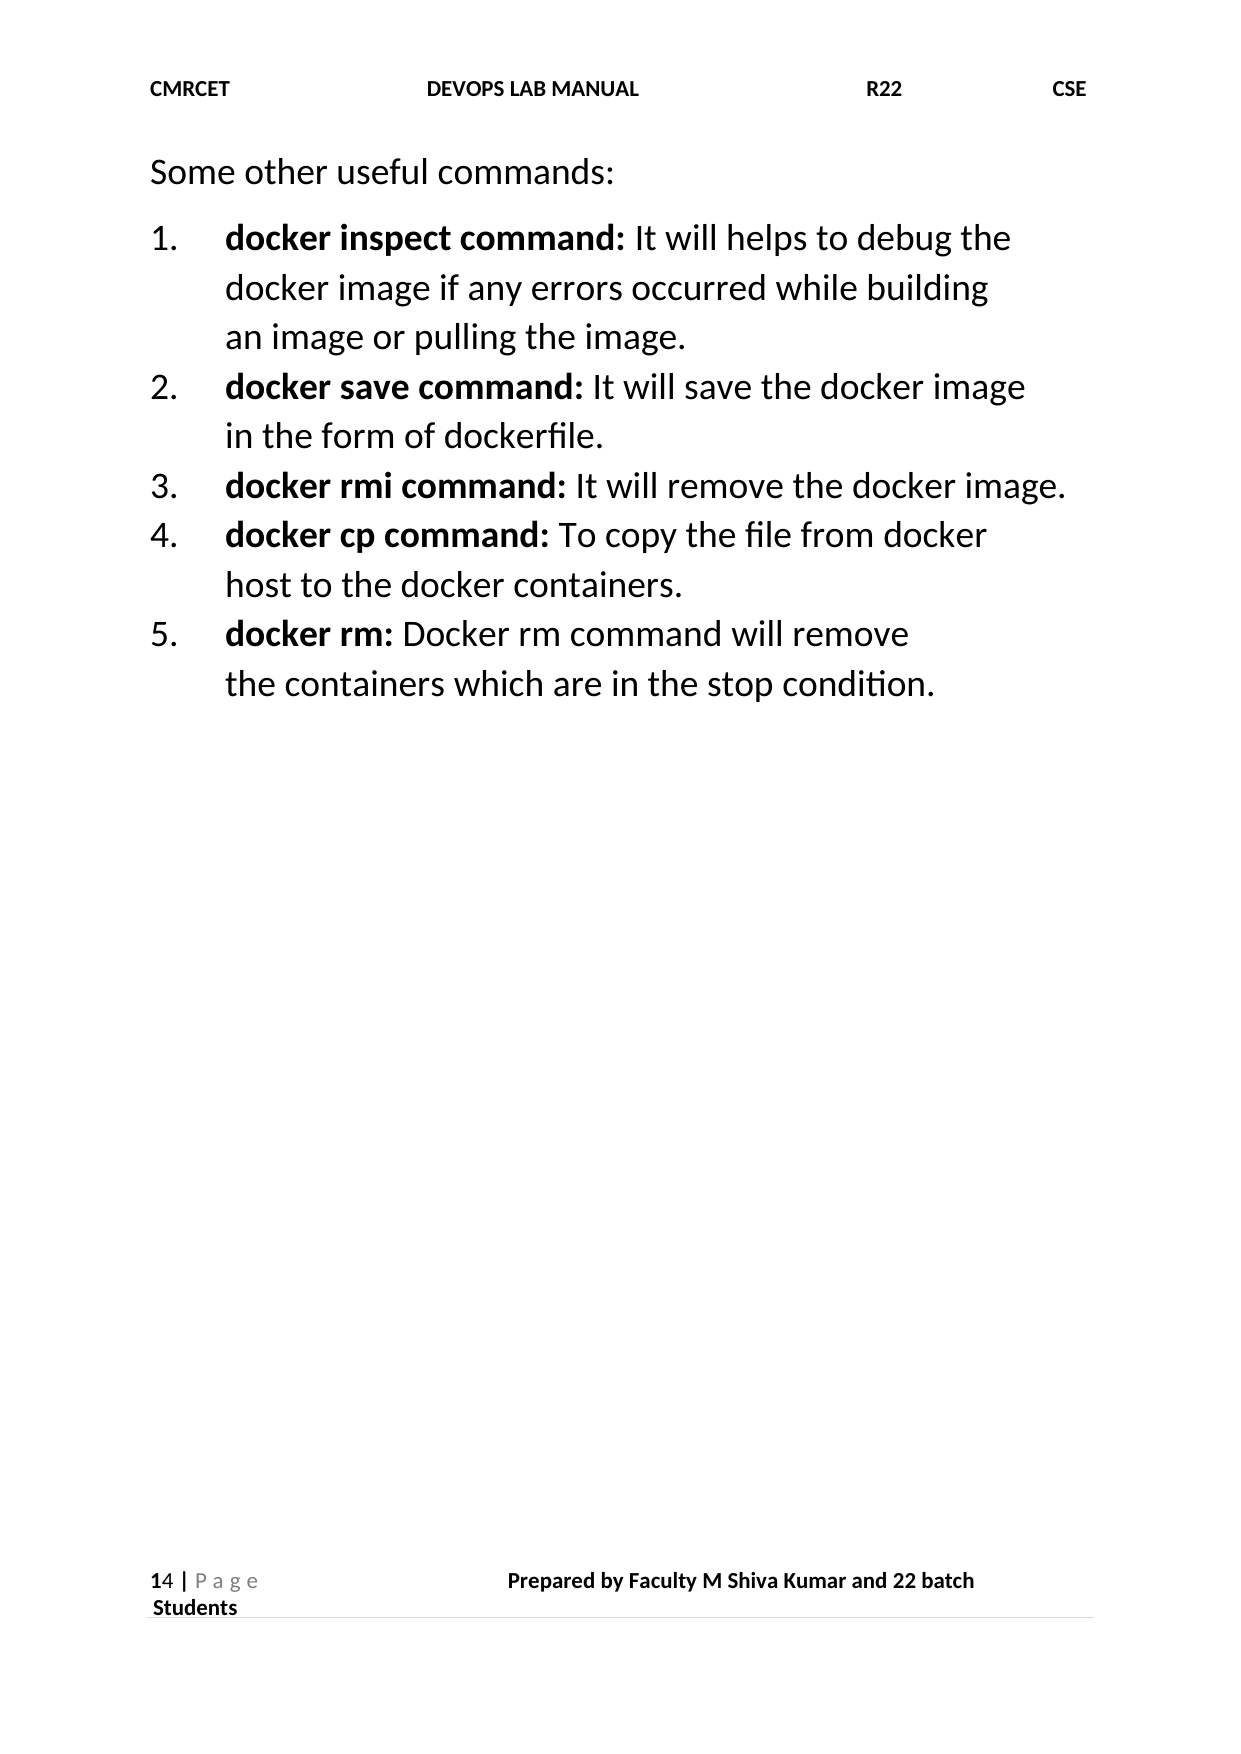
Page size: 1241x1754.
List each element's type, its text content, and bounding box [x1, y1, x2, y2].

list docker cp command: To copy the file from docker host to the docker containers. [150, 511, 1056, 606]
subtitle Some other useful commands: [150, 148, 1182, 194]
list docker rmi command: It will remove the docker image. [150, 462, 1182, 507]
subtitle docker rm: Docker rm command will remove the containers which are in the stop condition. [150, 610, 965, 705]
list docker inspect command: It will helps to debug the docker image if any errors occurred while building an image or pulling the image. [150, 214, 1031, 359]
list docker save command: It will save the docker image in the form of dockerfile. [150, 363, 1058, 458]
